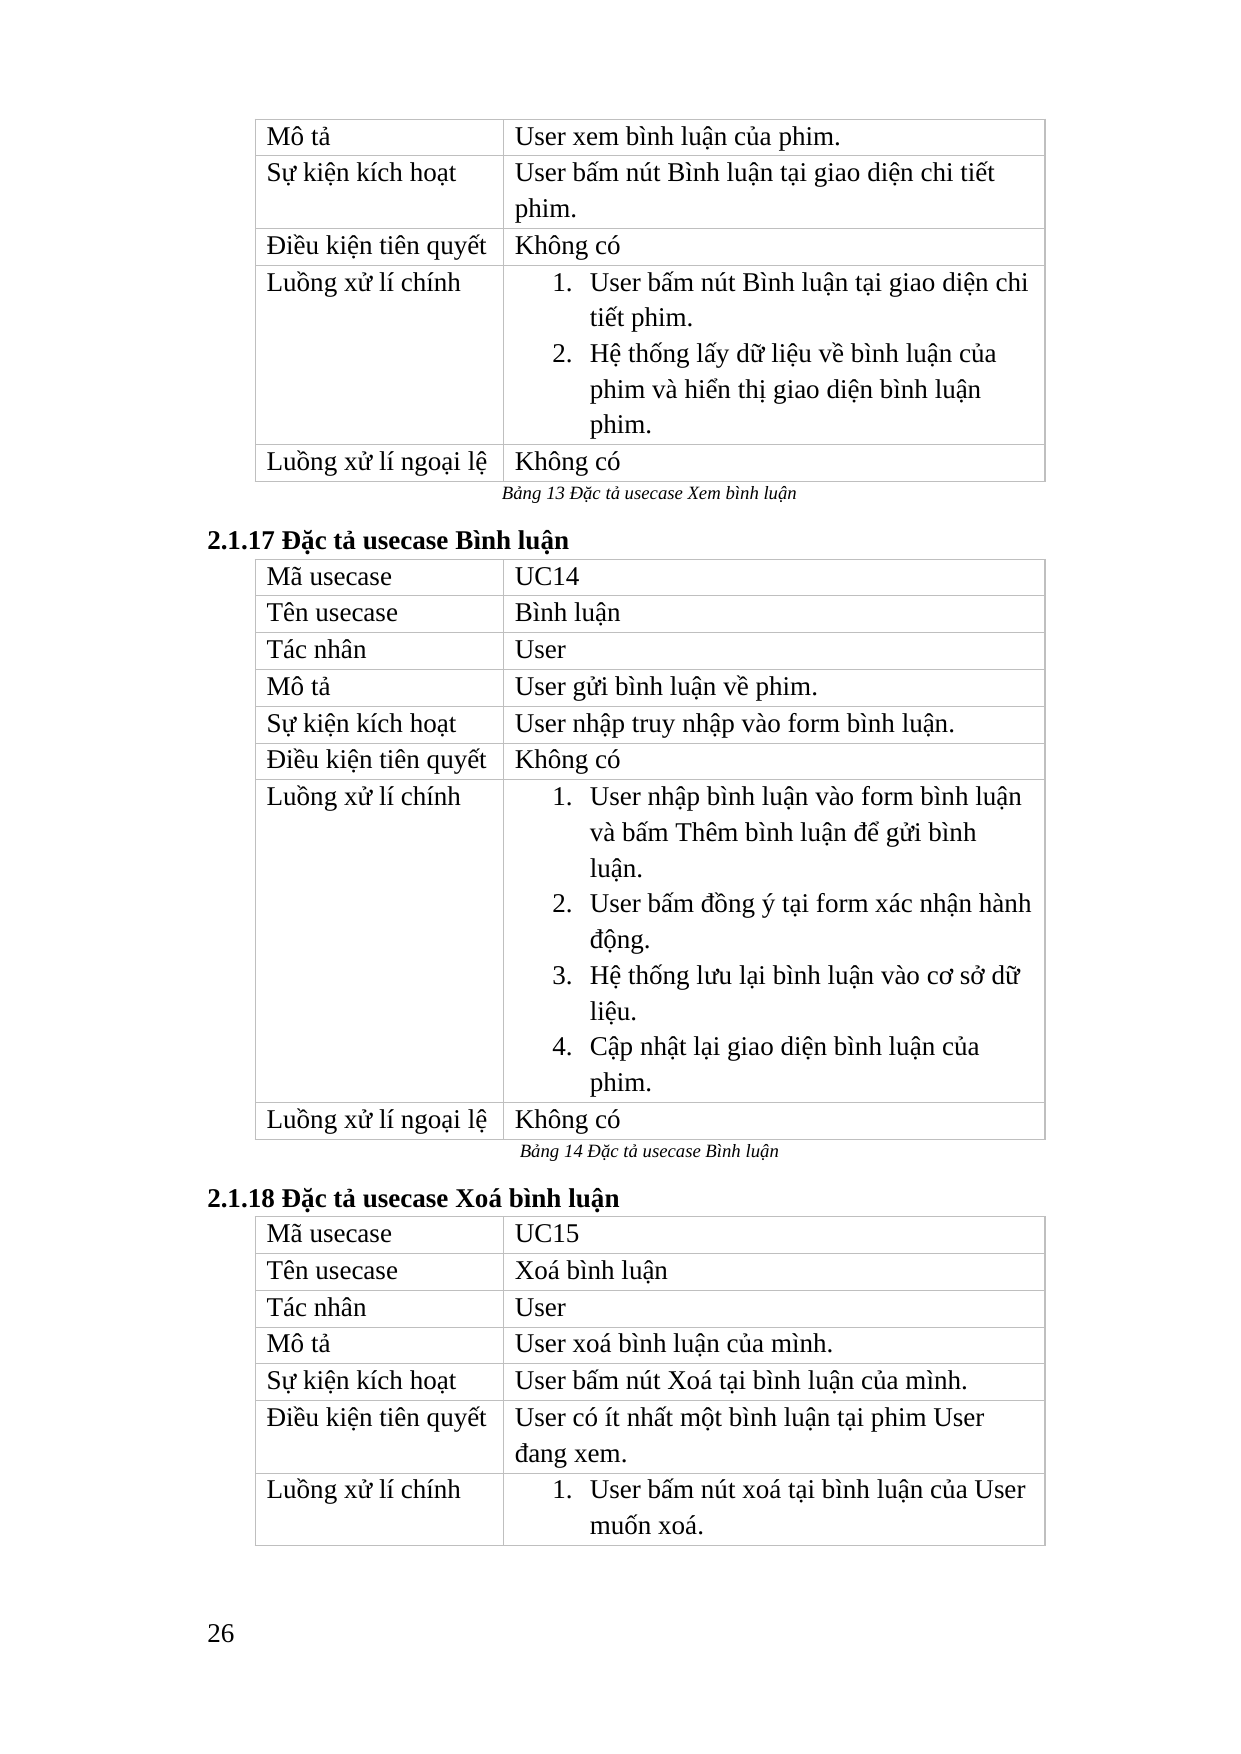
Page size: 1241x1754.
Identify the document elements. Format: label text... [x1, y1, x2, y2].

table_cell User xoá bình luận của mình. [504, 1328, 1044, 1363]
table_cell Luồng xử lí ngoại lệ [256, 445, 503, 481]
table_cell Điều kiện tiên quyết [256, 229, 503, 264]
table_cell Không có [504, 744, 1044, 779]
table_cell Bình luận [504, 596, 1044, 632]
table_cell User [504, 1291, 1044, 1327]
table_cell Không có [504, 1103, 1044, 1139]
table_cell Tên usecase [256, 1254, 503, 1290]
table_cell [504, 1474, 1044, 1545]
table_header UC15 [504, 1217, 1044, 1253]
table_cell Xoá bình luận [504, 1254, 1044, 1290]
subtitle 2.1.17 Đặc tả usecase Bình luận [207, 524, 1093, 556]
text Bảng 13 Đặc tả usecase Xem bình luận [207, 482, 1093, 504]
table_cell Sự kiện kích hoạt [256, 1364, 503, 1400]
table_cell Luồng xử lí chính [256, 266, 503, 444]
table_cell User gửi bình luận về phim. [504, 670, 1044, 706]
table_cell Không có [504, 229, 1044, 264]
table_cell Tác nhân [256, 1291, 503, 1327]
text Bảng 14 Đặc tả usecase Bình luận [207, 1140, 1093, 1161]
table_cell Luồng xử lí chính [256, 1474, 503, 1545]
table_cell User có ít nhất một bình luận tại phim User đang xem. [504, 1401, 1044, 1473]
table_header Mã usecase [256, 560, 503, 595]
table_cell Không có [504, 445, 1044, 481]
table_cell Mô tả [256, 670, 503, 706]
table_header Mã usecase [256, 1217, 503, 1253]
table_cell Sự kiện kích hoạt [256, 156, 503, 228]
table_header UC14 [504, 560, 1044, 595]
table_cell Luồng xử lí ngoại lệ [256, 1103, 503, 1139]
table_cell User bấm nút Bình luận tại giao diện chi tiết phim. [504, 156, 1044, 228]
subtitle 2.1.18 Đặc tả usecase Xoá bình luận [207, 1182, 1093, 1213]
table_cell User bấm nút Bình luận tại giao diện chi tiết phim. Hệ thống lấy dữ liệu về bình luận của phim và hiển thị giao diện bình luận phim. [504, 266, 1044, 444]
table_cell User nhập truy nhập vào form bình luận. [504, 707, 1044, 742]
table_cell Điều kiện tiên quyết [256, 744, 503, 779]
table_cell Tác nhân [256, 633, 503, 669]
table_cell User nhập bình luận vào form bình luận và bấm Thêm bình luận để gửi bình luận. User bấm đồng ý tại form xác nhận hành động. Hệ thống lưu lại bình luận vào cơ sở dữ liệu. Cập nhật lại giao diện bình luận của phim. [504, 780, 1044, 1102]
table_cell User xem bình luận của phim. [504, 120, 1044, 155]
table_cell Sự kiện kích hoạt [256, 707, 503, 742]
table_cell Luồng xử lí chính [256, 780, 503, 1102]
table_cell Điều kiện tiên quyết [256, 1401, 503, 1473]
table_cell Mô tả [256, 1328, 503, 1363]
table_cell Tên usecase [256, 596, 503, 632]
table_cell User bấm nút Xoá tại bình luận của mình. [504, 1364, 1044, 1400]
table_cell Mô tả [256, 120, 503, 155]
table_cell User [504, 633, 1044, 669]
